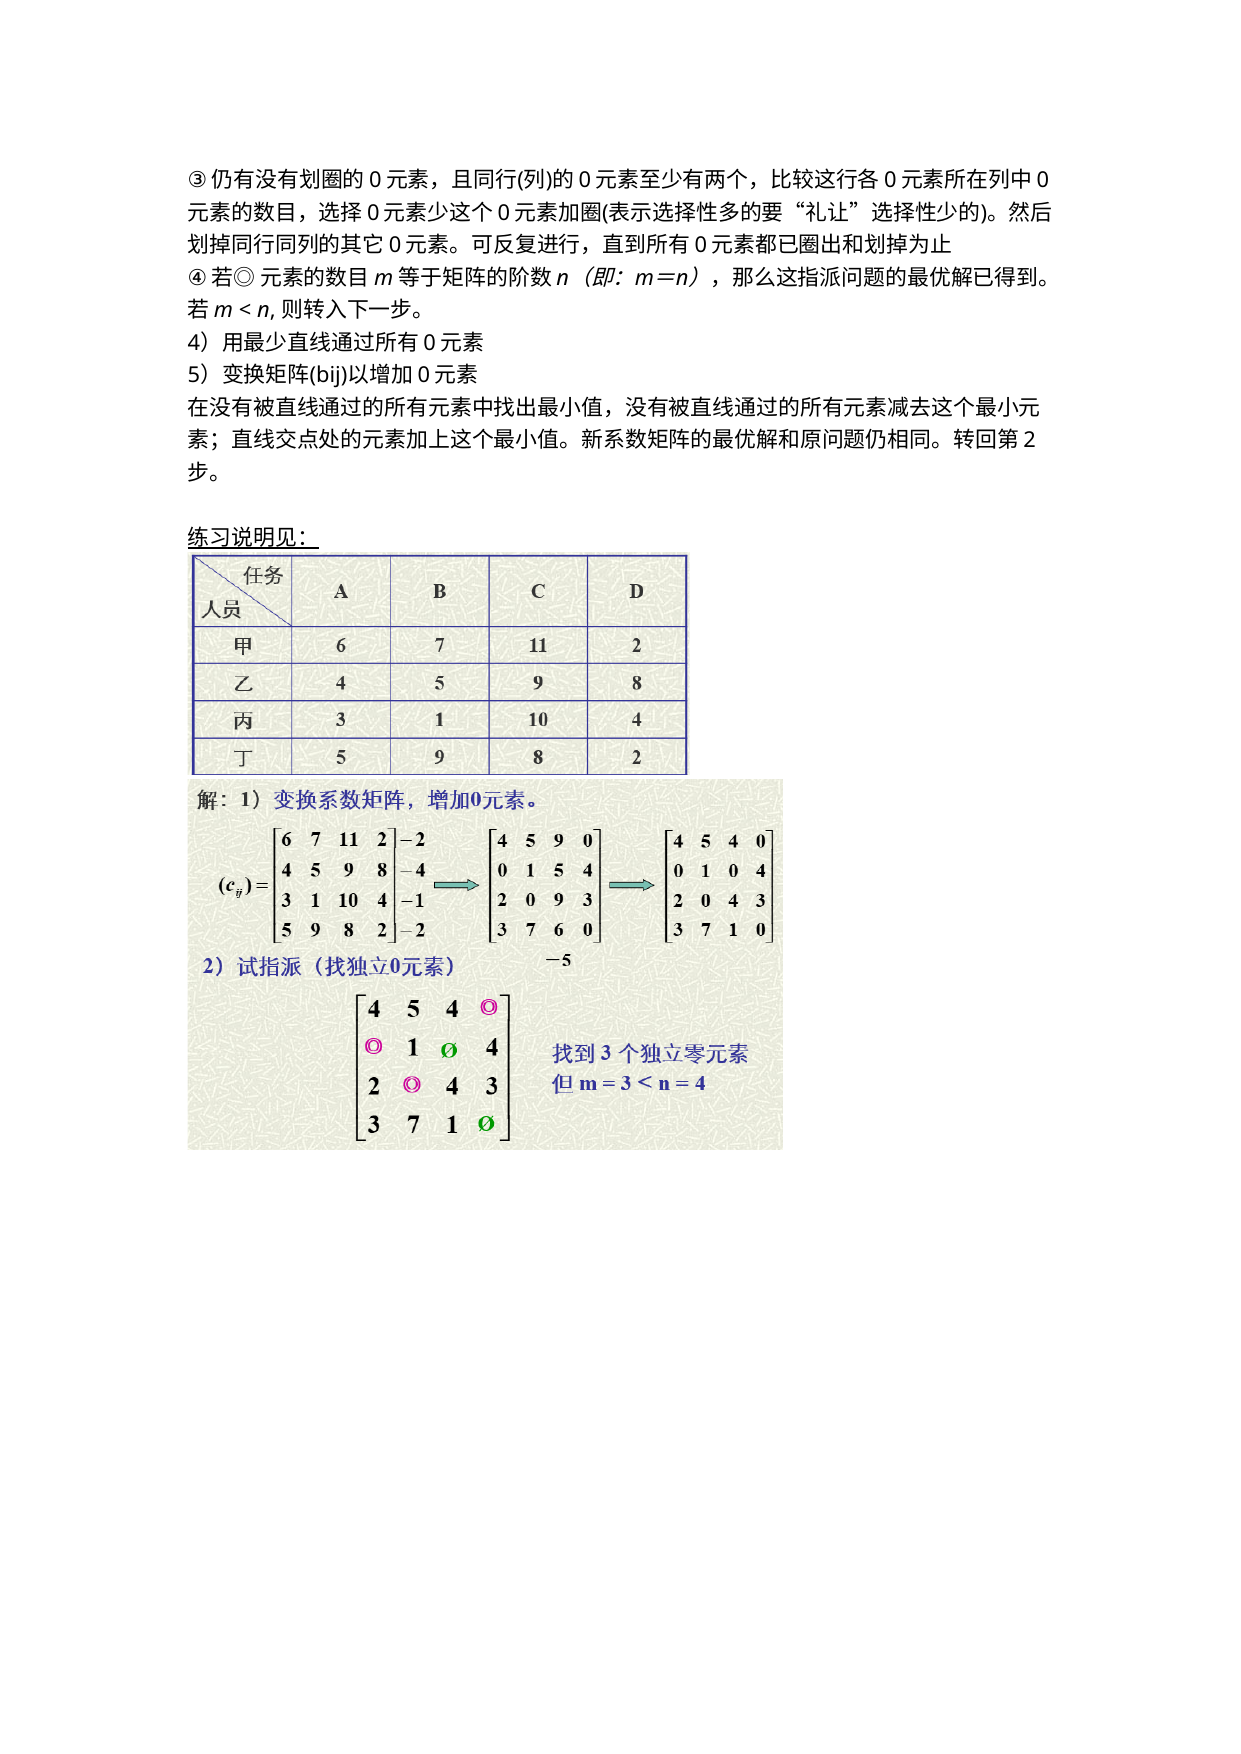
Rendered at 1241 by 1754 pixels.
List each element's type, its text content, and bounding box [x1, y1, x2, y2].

text 在没有被直线通过的所有元素中找出最小值，没有被直线通过的所有元素减去这个最小元素；直线交点处的元素加上这个最小值。新系数矩阵的最优解和原问题仍相同。转回第2步。 [187, 389, 1053, 487]
text 4）用最少直线通过所有0元素 [187, 324, 1053, 357]
text 练习说明见： [187, 519, 1053, 552]
text ④若◎ 元素的数目m 等于矩阵的阶数n（即：m＝n），那么这指派问题的最优解已得到。若m < n, 则转入下一步。 [187, 259, 1053, 324]
text ③仍有没有划圈的0元素，且同行(列)的0元素至少有两个，比较这行各0元素所在列中0元素的数目，选择0元素少这个0元素加圈(表示选择性多的要“礼让”选择性少的)。然后划掉同行同列的其它0元素。可反复进行，直到所有0元素都已圈出和划掉为止 [187, 162, 1053, 259]
text 5）变换矩阵(bij)以增加0元素 [187, 357, 1053, 389]
picture [187, 779, 783, 1150]
picture [187, 552, 690, 775]
